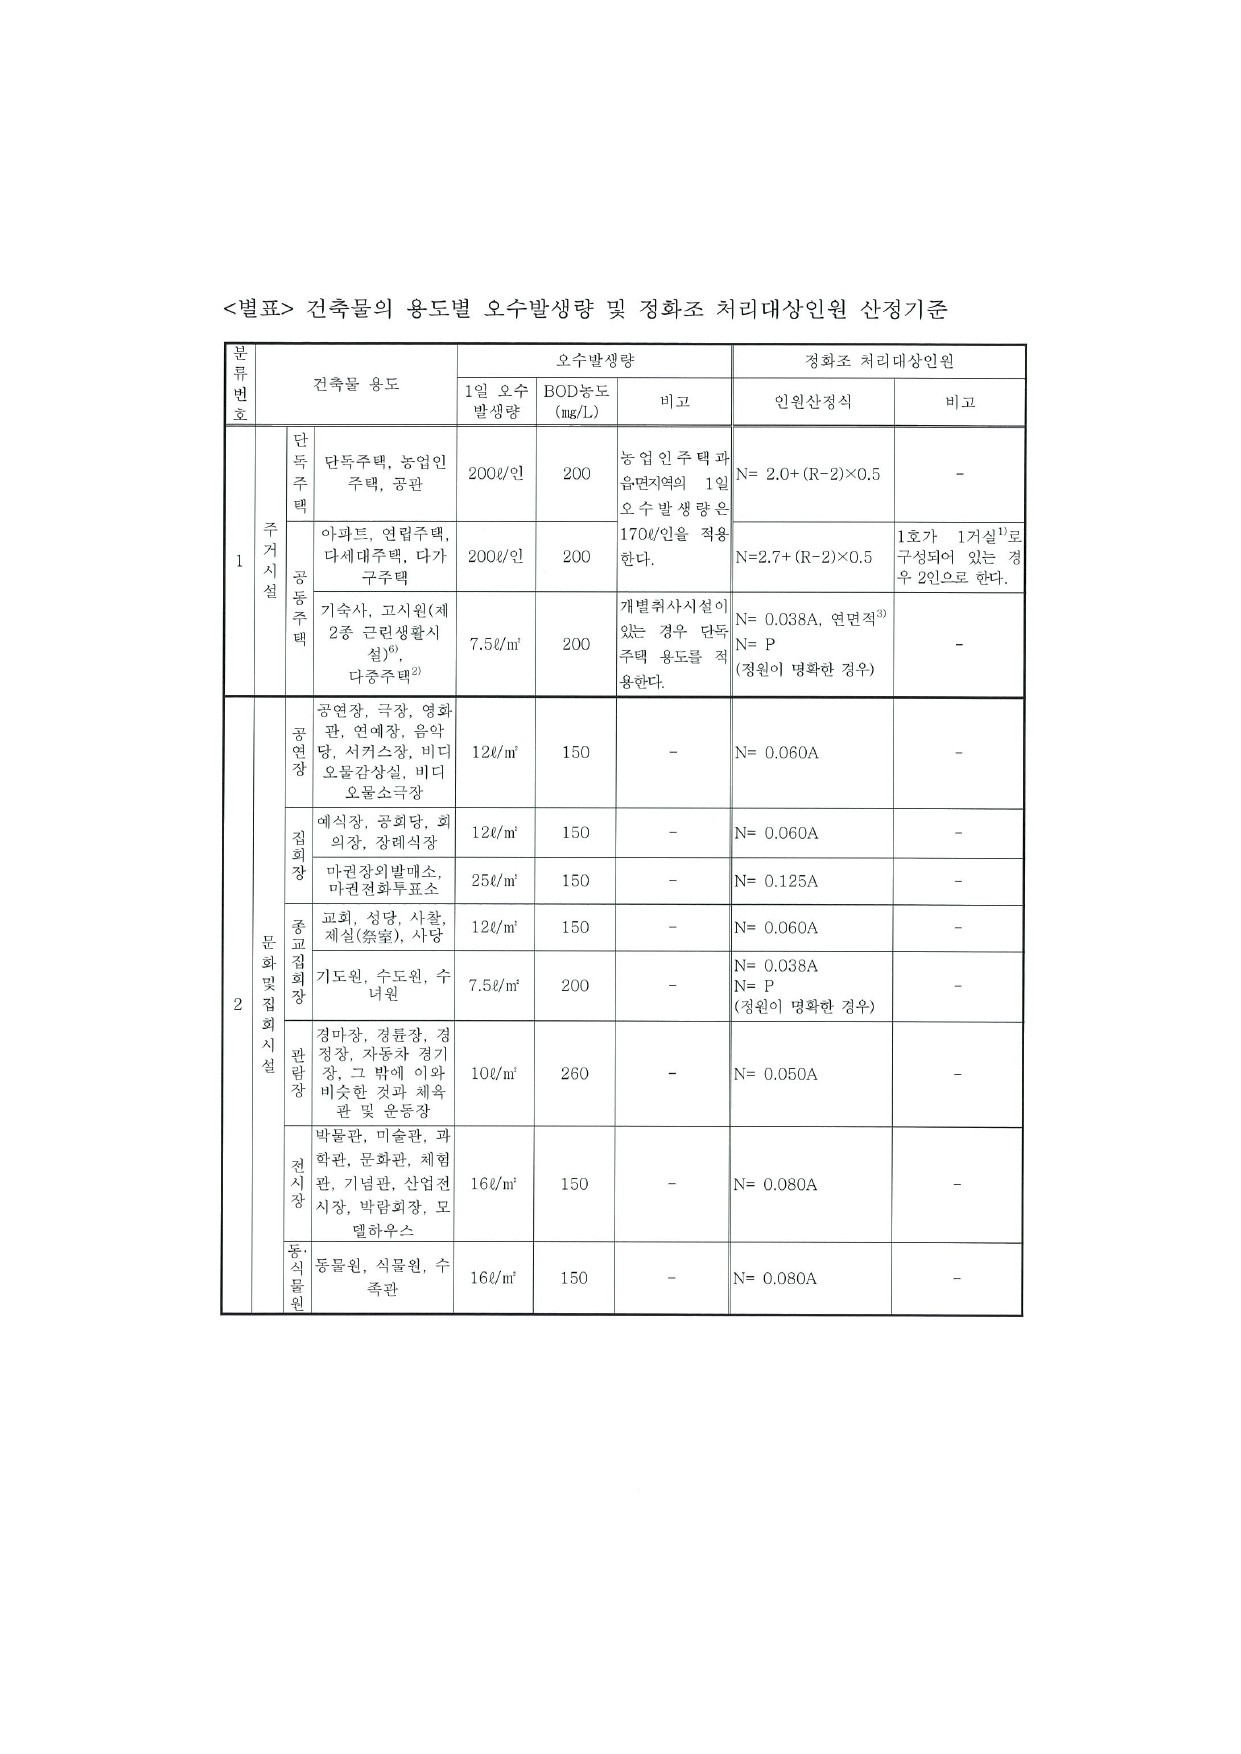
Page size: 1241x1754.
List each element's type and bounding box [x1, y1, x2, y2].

picture [150, 177, 1091, 1508]
